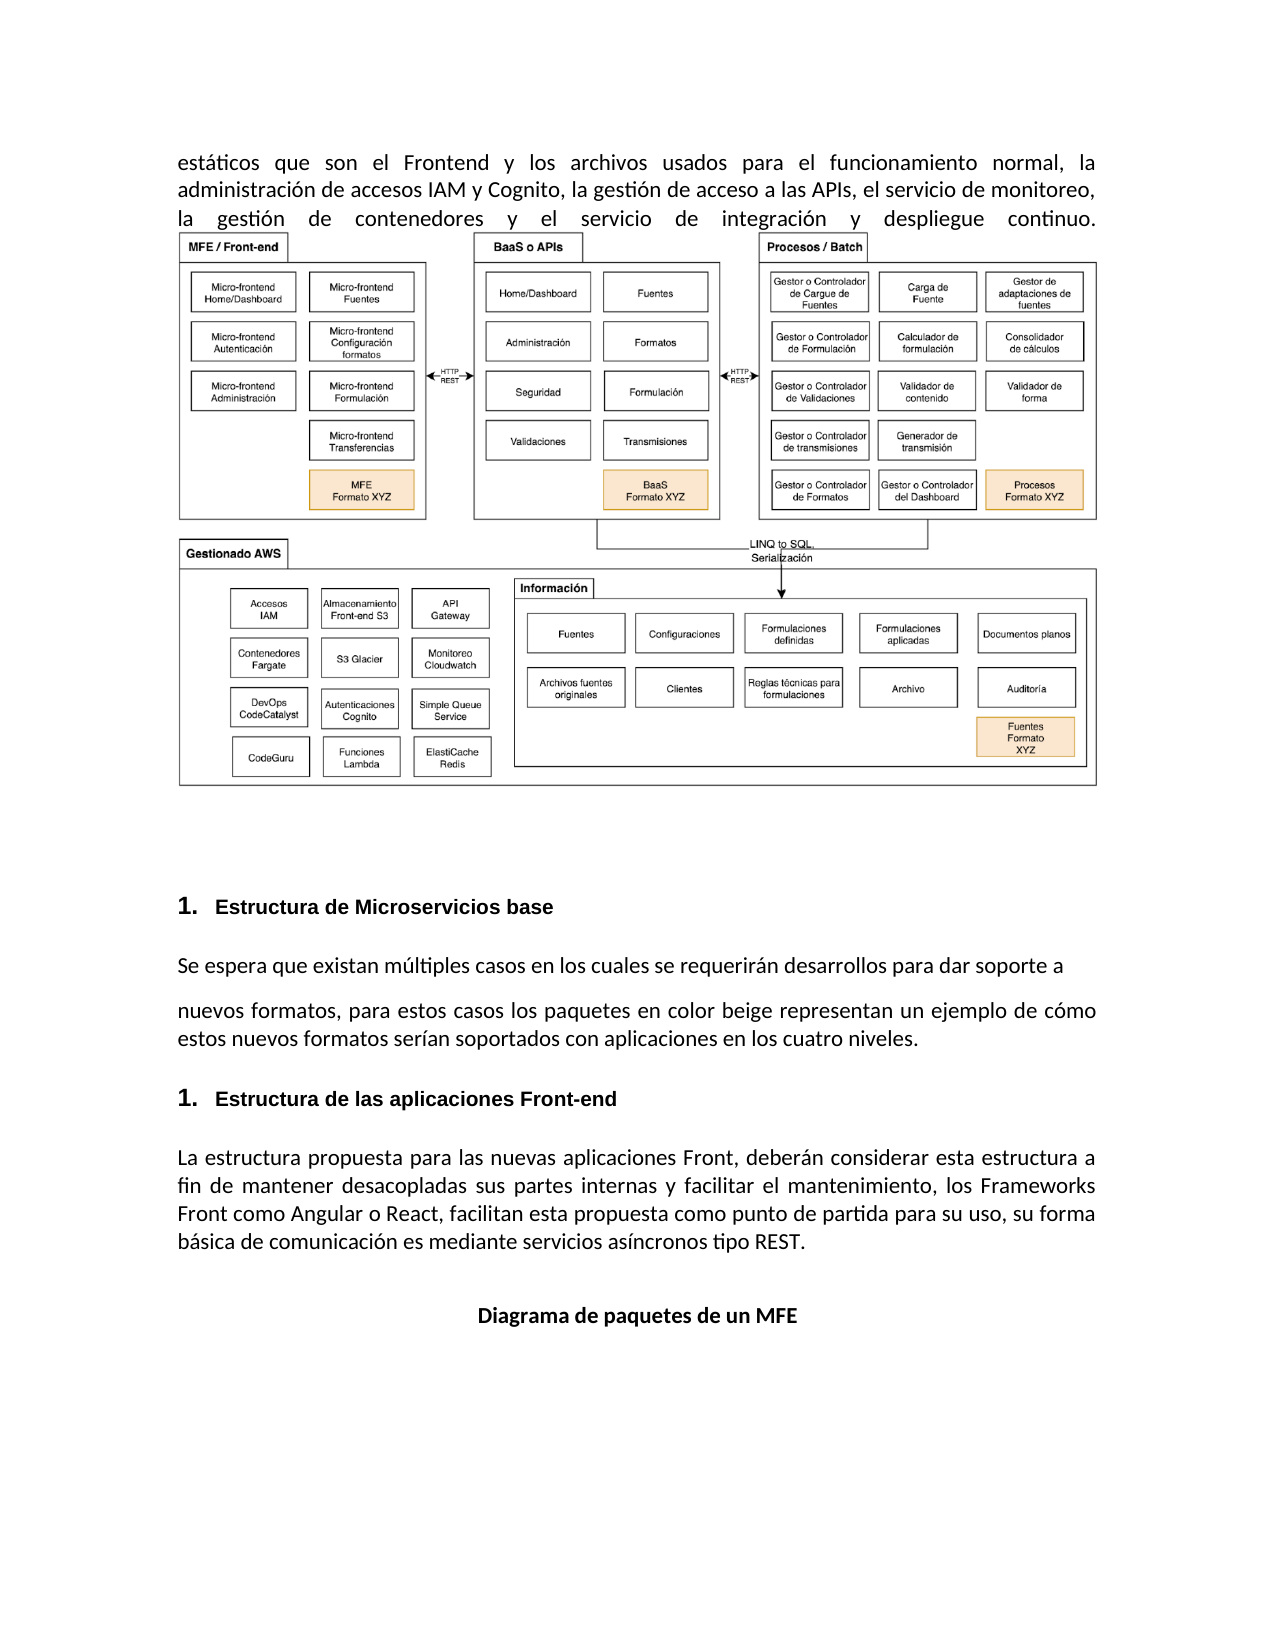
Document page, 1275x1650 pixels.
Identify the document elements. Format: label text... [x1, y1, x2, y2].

text nuevos formatos, para estos casos los paquetes en color beige representan un ejemplo de cómo estos nuevos formatos serían soportados con aplicaciones en los cuatro niveles. [177, 996, 1098, 1052]
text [177, 148, 1098, 231]
text Diagrama de paquetes de un MFE [177, 1301, 1098, 1329]
list Estructura de las aplicaciones Front-end [177, 1083, 1098, 1112]
list Estructura de Microservicios base [177, 891, 1098, 920]
text La estructura propuesta para las nuevas aplicaciones Front, deberán considerar esta estructura a fin de mantener desacopladas sus partes internas y facilitar el mantenimiento, los Frameworks Front como Angular o React, facilitan esta propuesta como punto de partida para su uso, su forma básica de comunicación es mediante servicios asíncronos tipo REST. [177, 1143, 1098, 1255]
picture [177, 231, 1098, 787]
text Se espera que existan múltiples casos en los cuales se requerirán desarrollos para dar soporte a [177, 951, 1098, 979]
